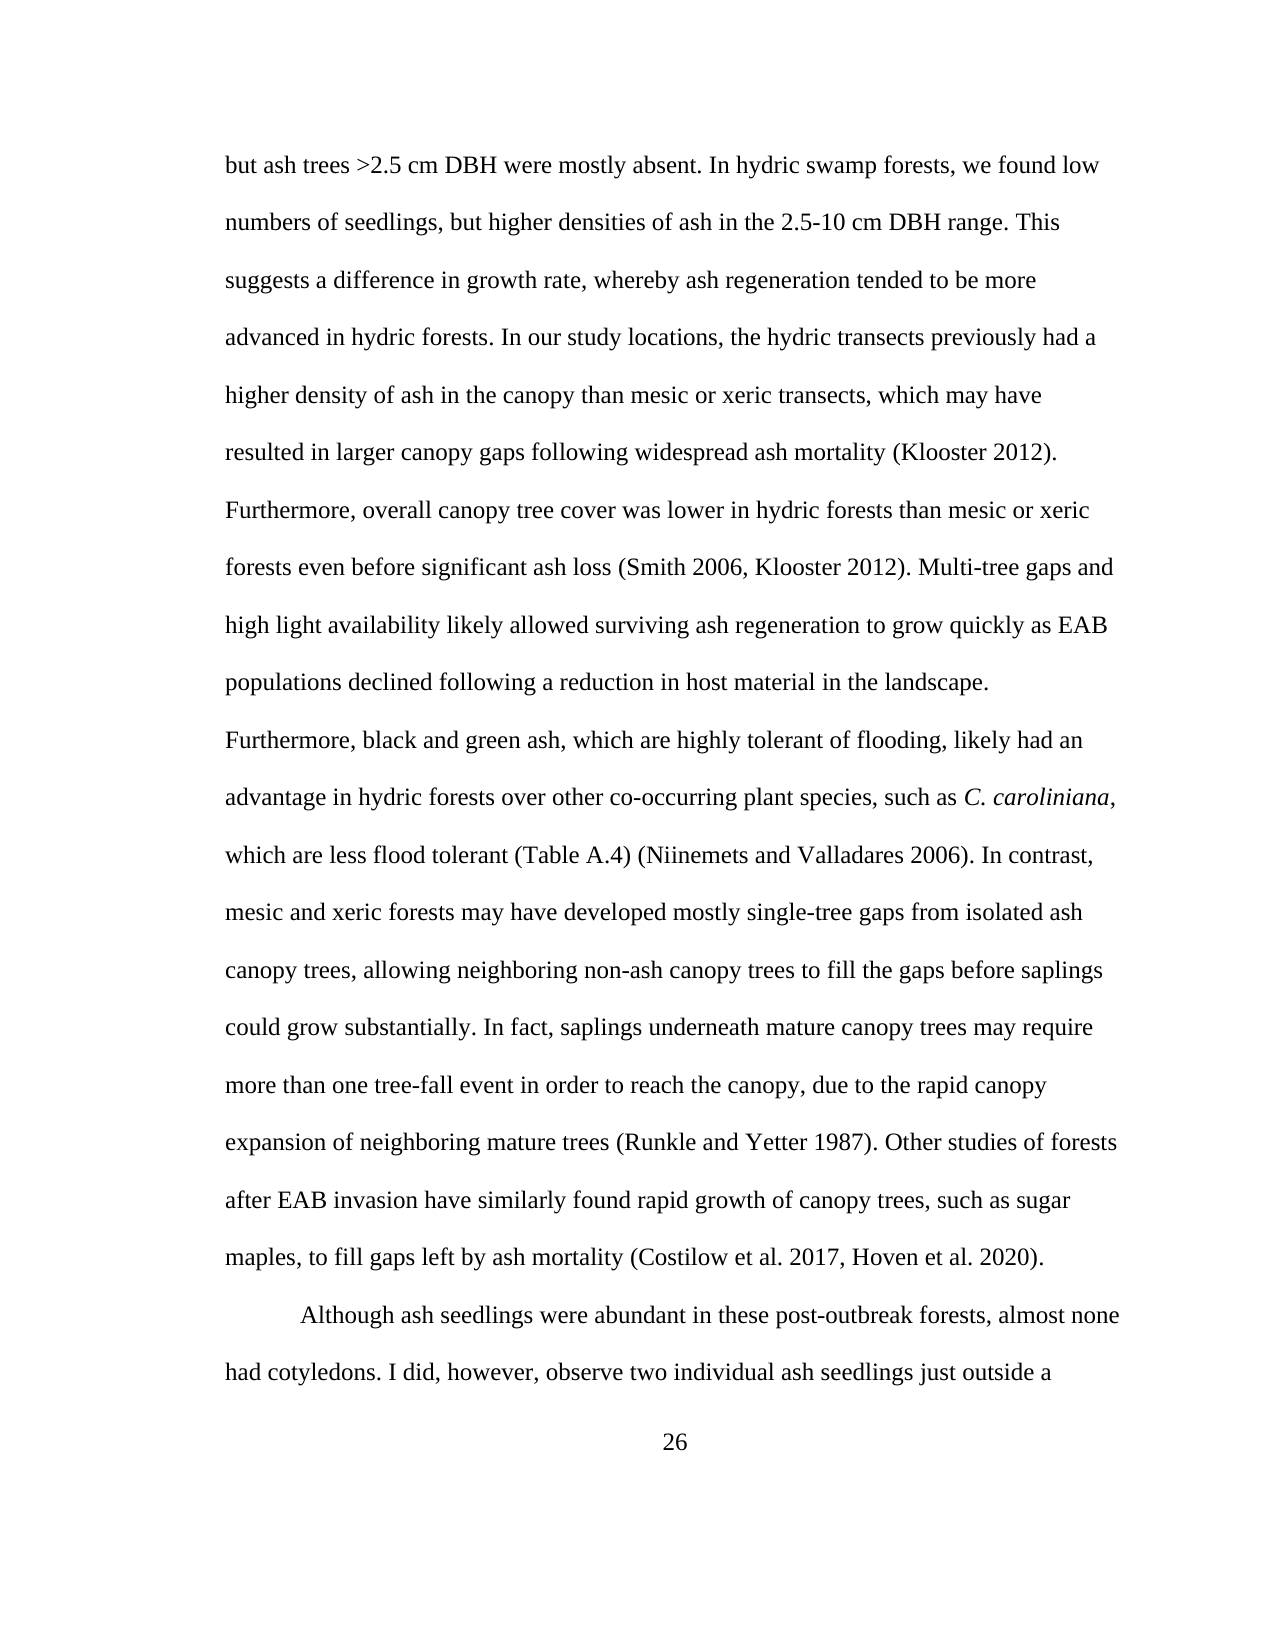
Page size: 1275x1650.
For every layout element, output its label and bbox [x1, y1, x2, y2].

text [225, 150, 1125, 1271]
text [225, 1300, 1125, 1386]
